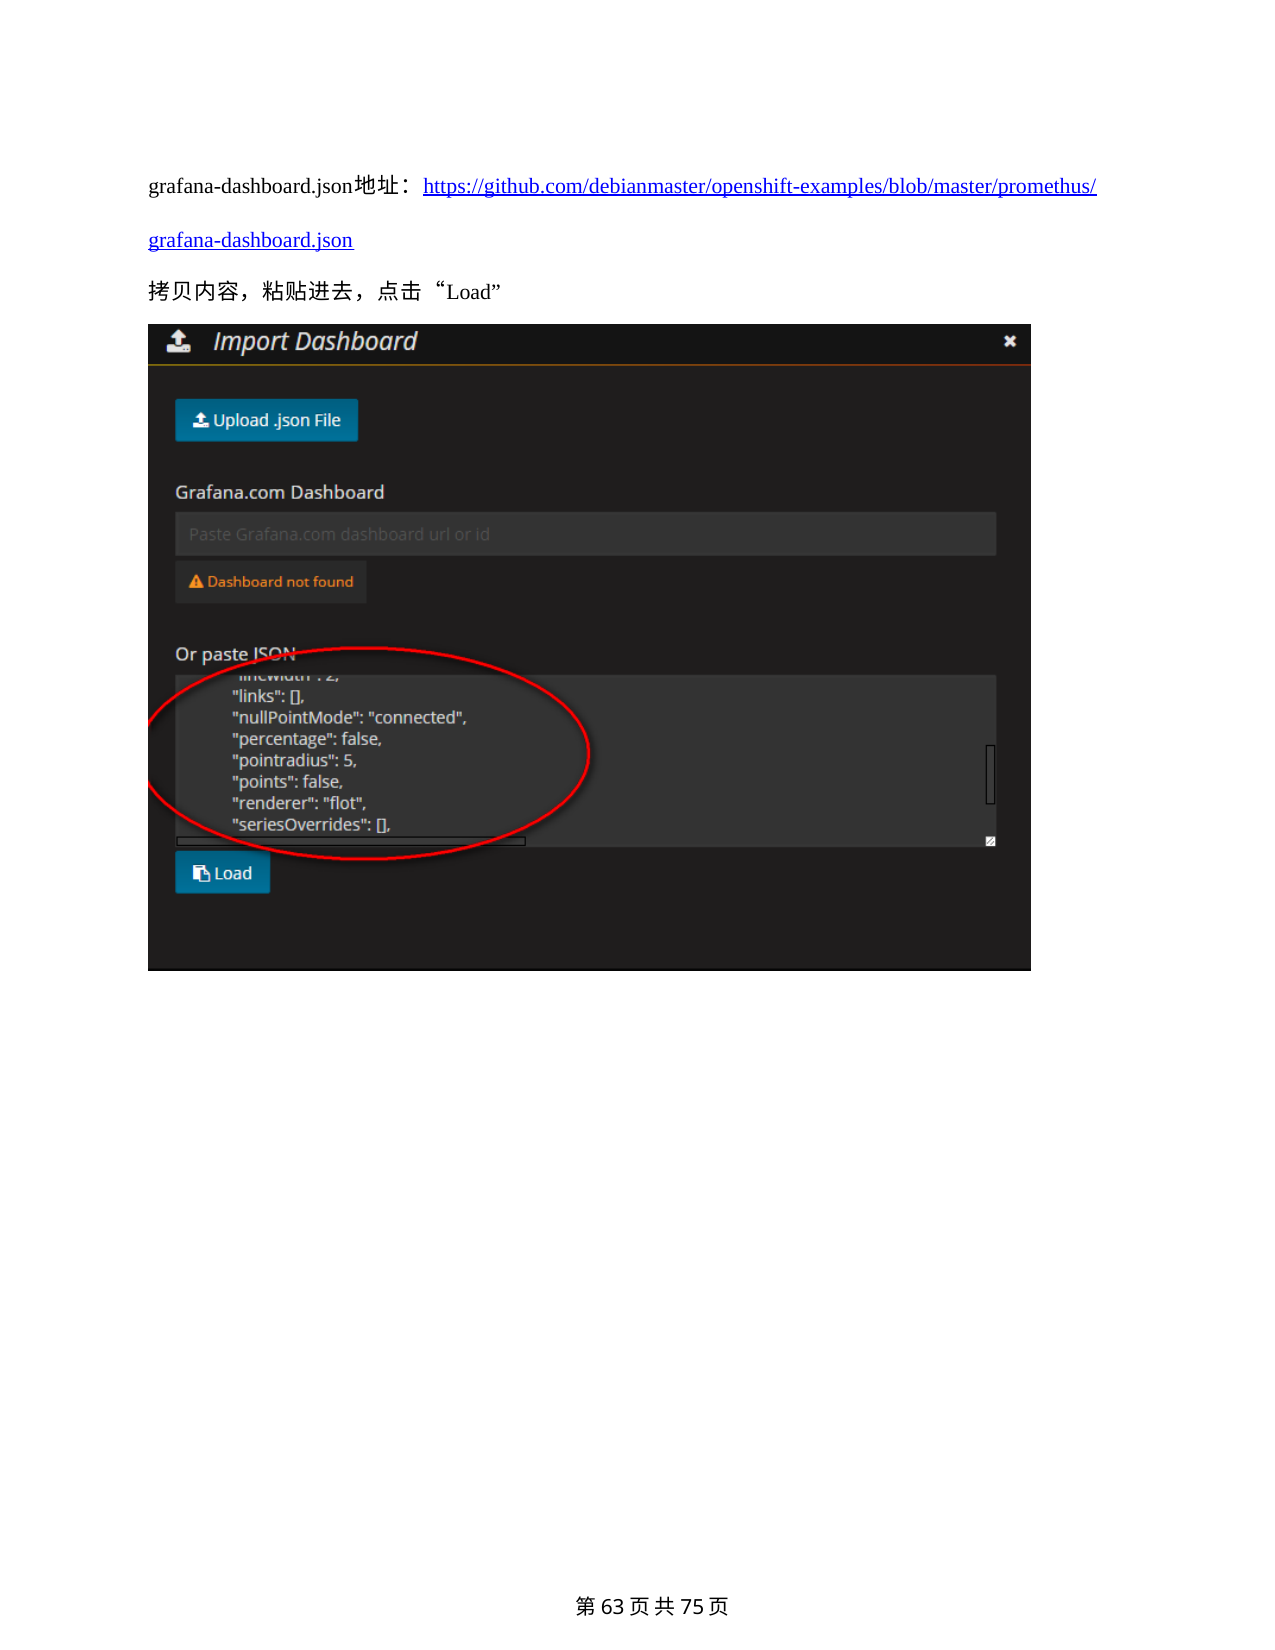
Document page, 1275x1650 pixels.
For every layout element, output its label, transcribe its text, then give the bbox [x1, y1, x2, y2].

text grafana-dashboard.json地址：https://github.com/debianmaster/openshift-examples/blob/master/promethus/grafana-dashboard.json [148, 165, 1156, 258]
text 拷贝内容，粘贴进去，点击“Load” [148, 271, 1156, 309]
picture [148, 324, 1031, 971]
